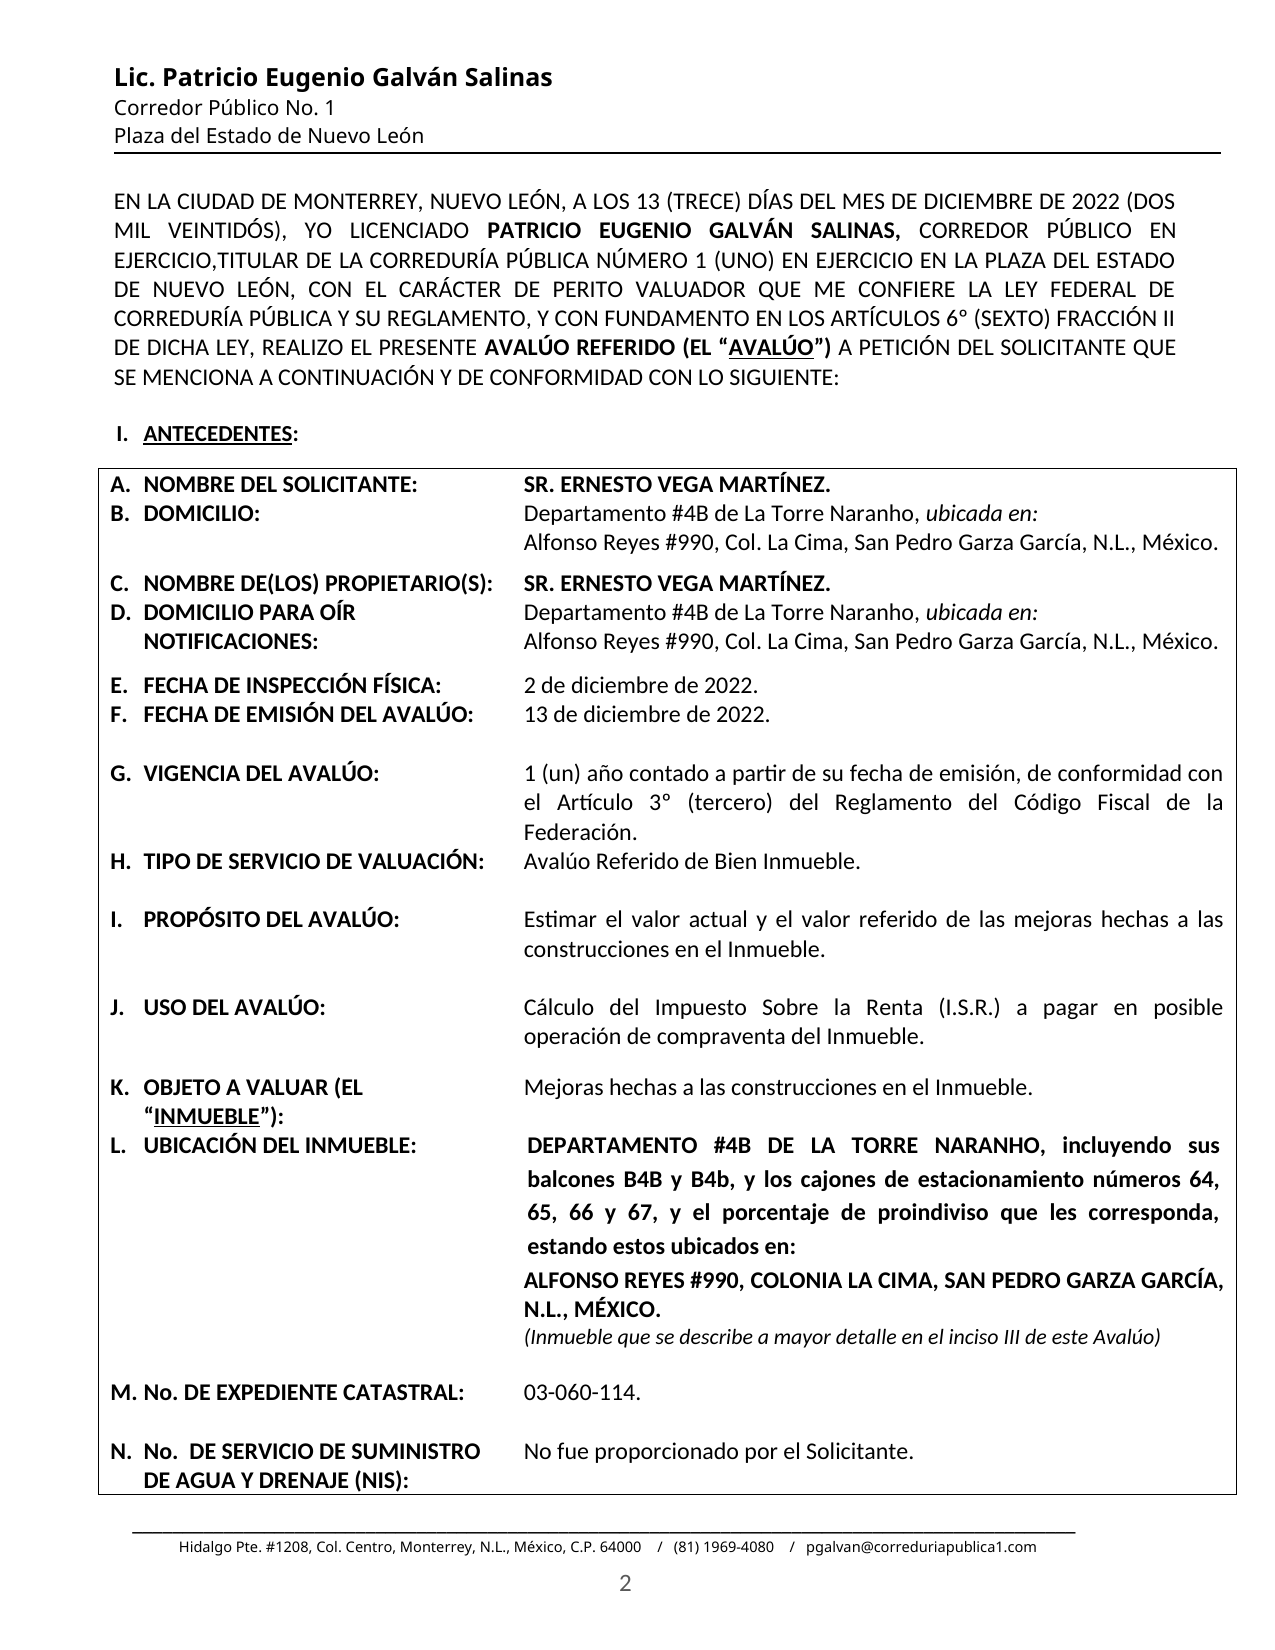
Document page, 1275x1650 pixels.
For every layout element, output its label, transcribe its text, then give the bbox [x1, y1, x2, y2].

table_header NOMBRE DEL SOLICITANTE: DOMICILIO: [99, 469, 512, 568]
table_cell No. DE EXPEDIENTE CATASTRAL: No. DE SERVICIO DE SUMINISTRO DE AGUA Y DRENAJE (NIS): [99, 1377, 512, 1494]
table_cell FECHA DE INSPECCIÓN FÍSICA: FECHA DE EMISIÓN DEL AVALÚO: VIGENCIA DEL AVALÚO: [99, 670, 512, 846]
table_cell OBJETO A VALUAR (EL “INMUEBLE”): UBICACIÓN DEL INMUEBLE: [99, 1072, 512, 1377]
table_cell TIPO DE SERVICIO DE VALUACIÓN: PROPÓSITO DEL AVALÚO: USO DEL AVALÚO: [99, 846, 512, 1072]
table_cell NOMBRE DE(LOS) PROPIETARIO(S): DOMICILIO PARA OÍR NOTIFICACIONES: [99, 568, 512, 670]
text EN LA CIUDAD DE MONTERREY, NUEVO LEÓN, A LOS 13 (TRECE) DÍAS DEL MES DE DICIEMBRE DE 2022 (DOS MIL VEINTIDÓS), YO LICENCIADO PATRICIO EUGENIO GALVÁN SALINAS, CORREDOR PÚBLICO EN EJERCICIO,TITULAR DE LA CORREDURÍA PÚBLICA NÚMERO 1 (UNO) EN EJERCICIO EN LA PLAZA DEL ESTADO DE NUEVO LEÓN, CON EL CARÁCTER DE PERITO VALUADOR QUE ME CONFIERE LA LEY FEDERAL DE CORREDURÍA PÚBLICA Y SU REGLAMENTO, Y CON FUNDAMENTO EN LOS ARTÍCULOS 6º (SEXTO) FRACCIÓN II DE DICHA LEY, REALIZO EL PRESENTE AVALÚO REFERIDO (EL “AVALÚO”) A PETICIÓN DEL SOLICITANTE QUE SE MENCIONA A CONTINUACIÓN Y DE CONFORMIDAD CON LO SIGUIENTE: [114, 186, 1177, 391]
table_cell Avalúo Referido de Bien Inmueble. Estimar el valor actual y el valor referido de las mejoras hechas a las construcciones en el Inmueble. Cálculo del Impuesto Sobre la Renta (I.S.R.) a pagar en posible operación de compraventa del Inmueble. [512, 846, 1236, 1072]
table_header SR. ERNESTO VEGA MARTÍNEZ. Departamento #4B de La Torre Naranho, ubicada en: Alfonso Reyes #990, Col. La Cima, San Pedro Garza García, N.L., México. [512, 469, 1236, 568]
list ANTECEDENTES: [128, 419, 1181, 447]
table_cell 2 de diciembre de 2022. 13 de diciembre de 2022. 1 (un) año contado a partir de su fecha de emisión, de conformidad con el Artículo 3º (tercero) del Reglamento del Código Fiscal de la Federación. [512, 670, 1236, 846]
table_cell 03-060-114. No fue proporcionado por el Solicitante. [512, 1377, 1236, 1494]
table_cell Mejoras hechas a las construcciones en el Inmueble. DEPARTAMENTO #4B DE LA TORRE NARANHO, incluyendo sus balcones B4B y B4b, y los cajones de estacionamiento números 64, 65, 66 y 67, y el porcentaje de proindiviso que les corresponda, estando estos ubicados en: ALFONSO REYES #990, COLONIA LA CIMA, SAN PEDRO GARZA GARCÍA, N.L., MÉXICO. (Inmueble que se describe a mayor detalle en el inciso III de este Avalúo) [512, 1072, 1236, 1377]
table_cell SR. ERNESTO VEGA MARTÍNEZ. Departamento #4B de La Torre Naranho, ubicada en: Alfonso Reyes #990, Col. La Cima, San Pedro Garza García, N.L., México. [512, 568, 1236, 670]
